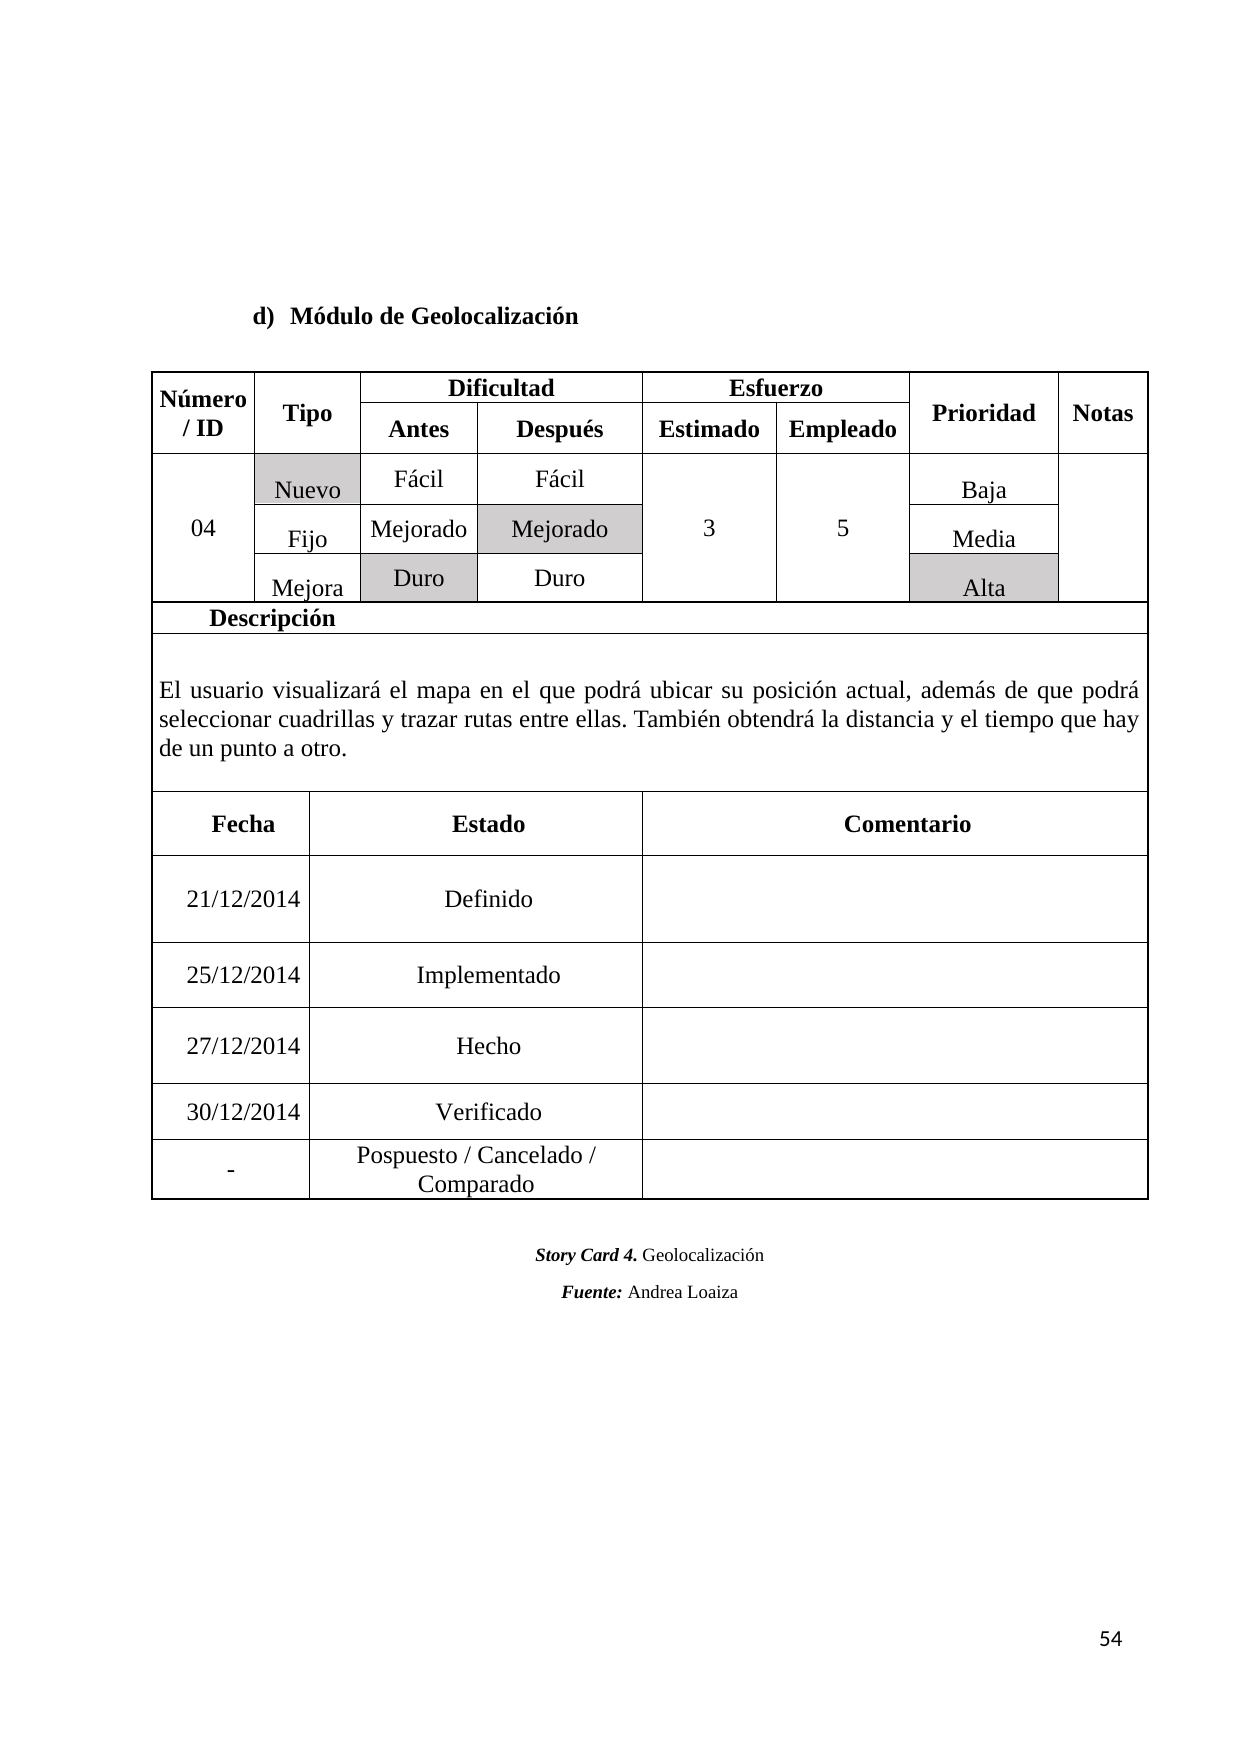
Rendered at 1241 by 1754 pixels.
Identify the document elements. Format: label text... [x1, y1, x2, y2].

table_cell Comentario [643, 792, 1147, 855]
table_cell Hecho [310, 1008, 642, 1082]
table_cell Descripción [153, 603, 1147, 633]
table_cell Mejorado [478, 505, 642, 553]
table_cell Definido [310, 856, 642, 942]
table_header Número / ID [153, 373, 254, 453]
table_cell Mejorado [361, 505, 477, 553]
table_cell Fácil [361, 454, 477, 503]
table_header Prioridad [910, 373, 1058, 453]
table_cell Alta [910, 554, 1058, 601]
table_cell 27/12/2014 [153, 1008, 309, 1082]
table_cell Duro [478, 554, 642, 601]
list Módulo de Geolocalización [252, 301, 1122, 330]
table_cell Pospuesto / Cancelado / Comparado [310, 1140, 642, 1198]
table_header Tipo [255, 373, 360, 453]
table_cell Fecha [153, 792, 309, 855]
table_cell Empleado [777, 403, 909, 453]
text Story Card 4. Geolocalización [177, 1243, 1122, 1265]
table_cell - [153, 1140, 309, 1198]
table_header Notas [1059, 373, 1147, 453]
table_cell Antes [361, 403, 477, 453]
table_cell El usuario visualizará el mapa en el que podrá ubicar su posición actual, además de que podrá seleccionar cuadrillas y trazar rutas entre ellas. También obtendrá la distancia y el tiempo que hay de un punto a otro. [153, 634, 1147, 791]
table_cell Baja [910, 454, 1058, 503]
table_cell Fácil [478, 454, 642, 503]
table_header Dificultad [361, 373, 642, 402]
table_cell 5 [777, 454, 909, 601]
table_cell Después [478, 403, 642, 453]
table_cell [1059, 454, 1147, 601]
table_cell [643, 943, 1147, 1007]
table_cell Estado [310, 792, 642, 855]
table_header Esfuerzo [643, 373, 909, 402]
table_cell 3 [643, 454, 776, 601]
table_cell 04 [153, 454, 254, 601]
table_cell [643, 1008, 1147, 1082]
table_cell Verificado [310, 1084, 642, 1139]
table_cell [643, 1084, 1147, 1139]
table_cell 30/12/2014 [153, 1084, 309, 1139]
table_cell Media [910, 505, 1058, 553]
table_cell [643, 856, 1147, 942]
table_cell Fijo [255, 505, 360, 553]
table_cell [643, 1140, 1147, 1198]
table_cell Duro [361, 554, 477, 601]
table_cell Implementado [310, 943, 642, 1007]
table_cell 21/12/2014 [153, 856, 309, 942]
table_cell Estimado [643, 403, 776, 453]
table_cell Nuevo [255, 454, 360, 503]
table_cell 25/12/2014 [153, 943, 309, 1007]
table_cell Mejora [255, 554, 360, 601]
